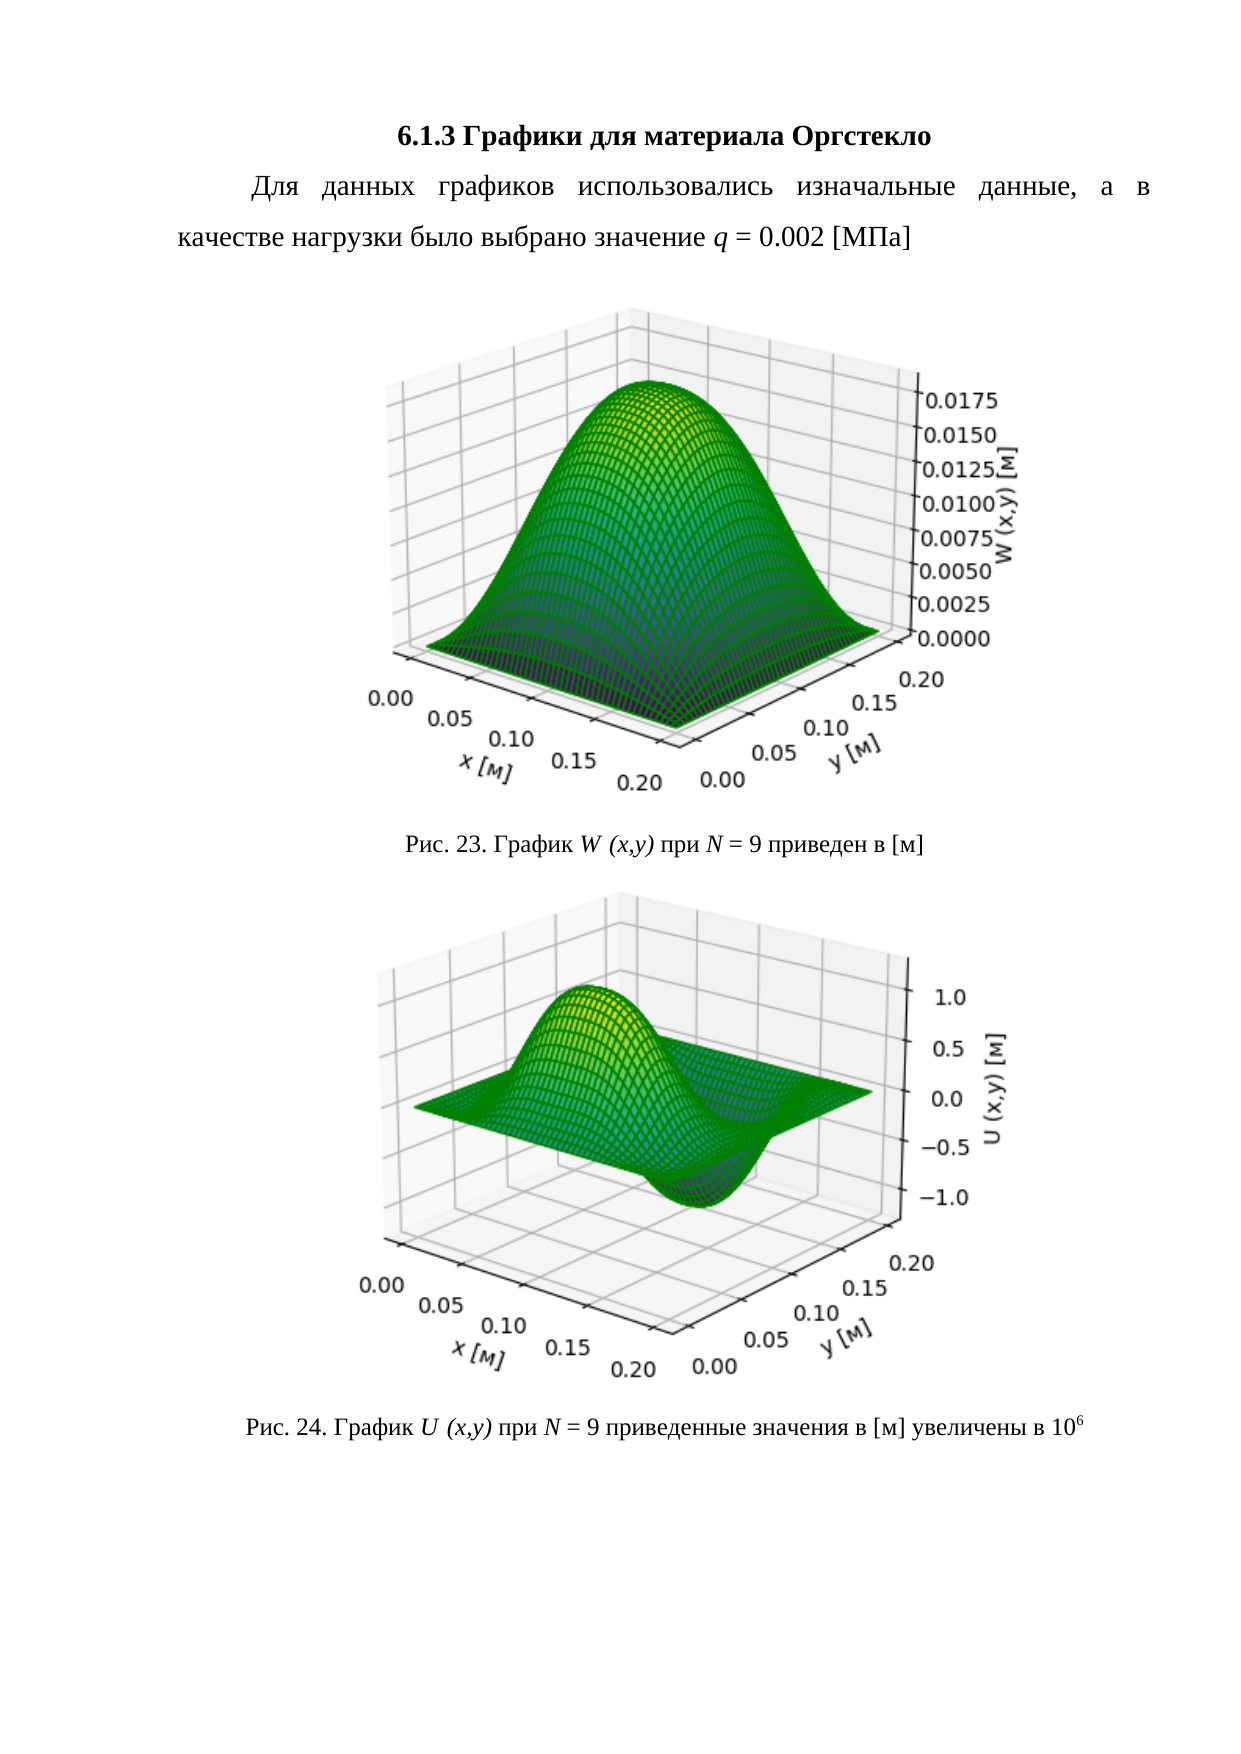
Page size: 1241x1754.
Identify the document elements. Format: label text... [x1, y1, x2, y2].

picture [312, 877, 1017, 1393]
subtitle 6.1.3 Графики для материала Оргстекло [177, 118, 1152, 152]
picture [302, 285, 1027, 811]
text Для данных графиков использовались изначальные данные, а в качестве нагрузки было выбрано значение q = 0.002 [МПа] [177, 168, 1152, 252]
text Рис. 23. График W (x,y) при N = 9 приведен в [м] [177, 829, 1152, 858]
text Рис. 24. График U (x,y) при N = 9 приведенные значения в [м] увеличены в 106 [177, 1412, 1152, 1440]
